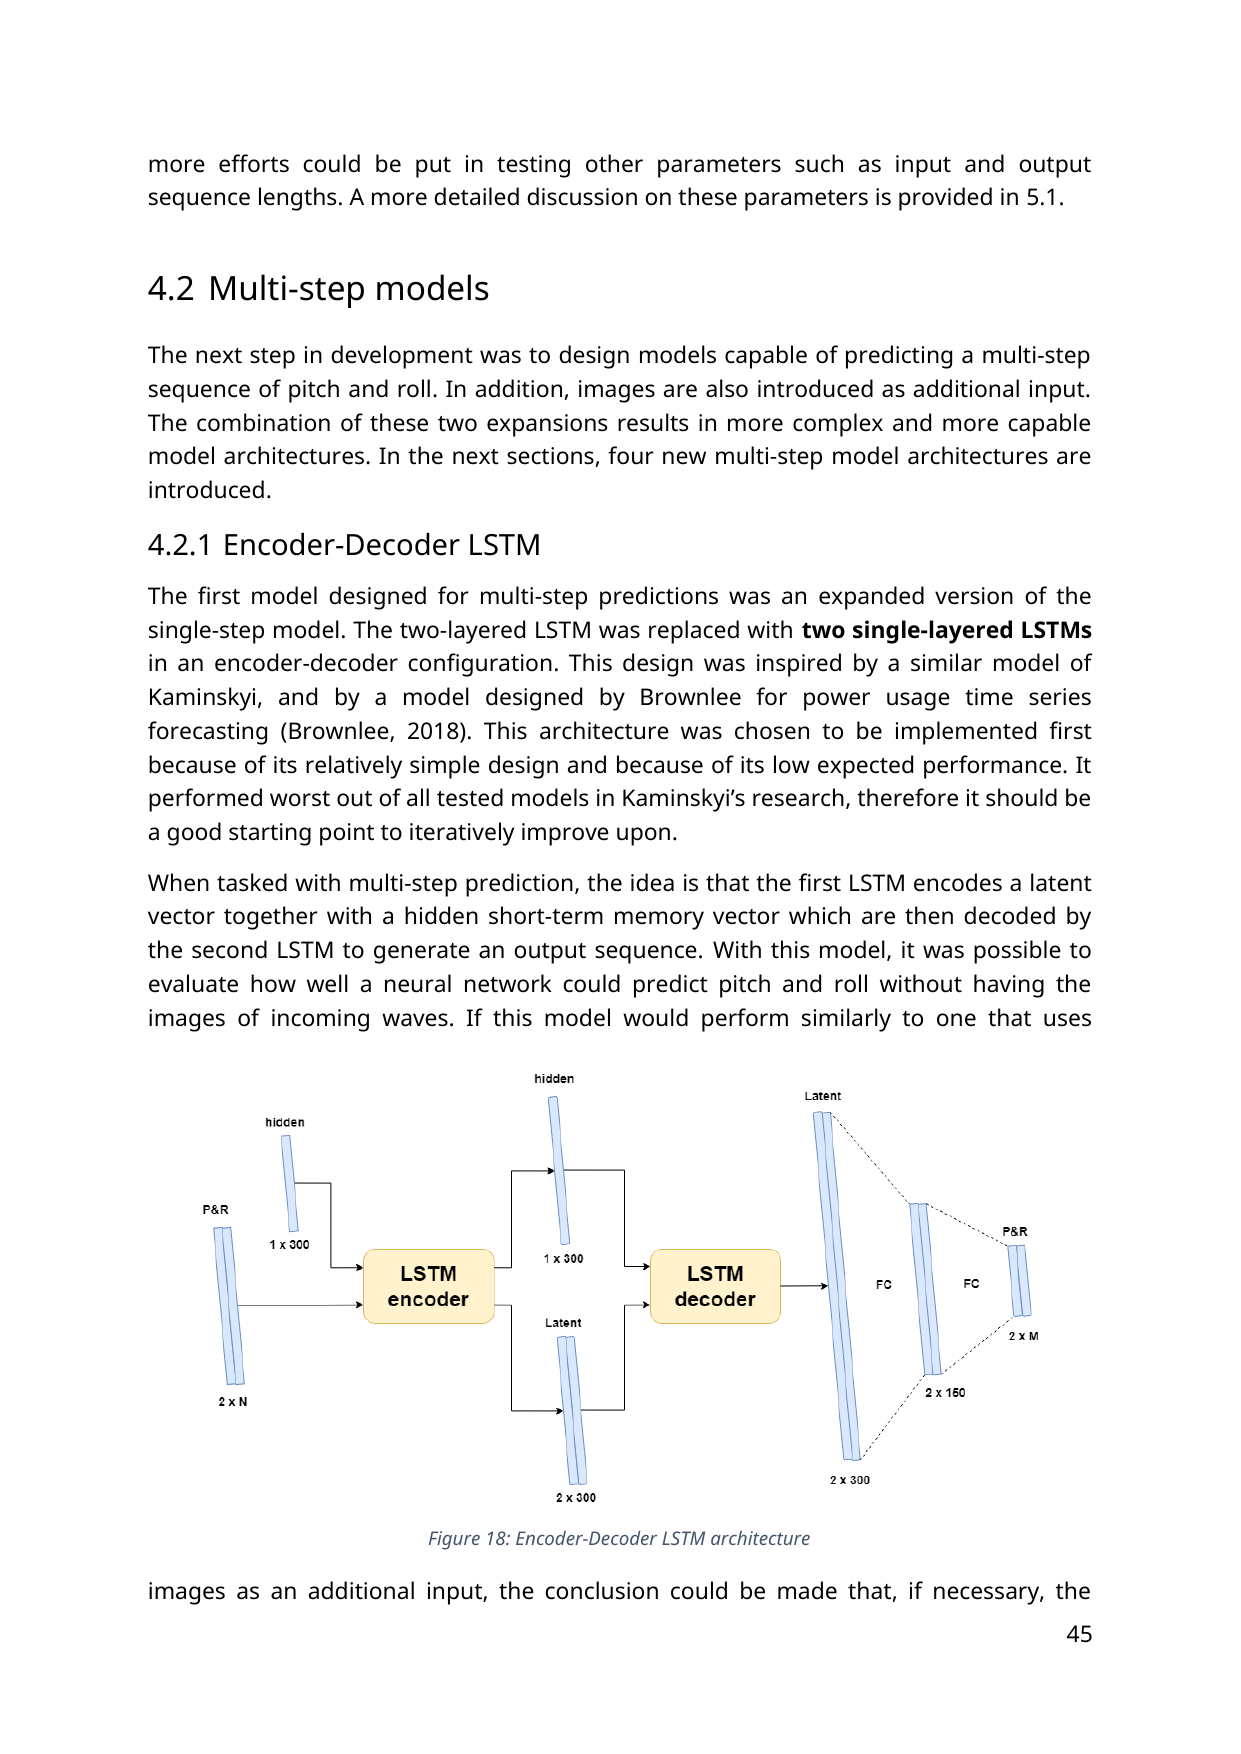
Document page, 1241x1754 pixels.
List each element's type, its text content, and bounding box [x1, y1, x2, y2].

picture [189, 1065, 1051, 1511]
text The next step in development was to design models capable of predicting a multi-step sequence of pitch and roll. In addition, images are also introduced as additional input. The combination of these two expansions results in more complex and more capable model architectures. In the next sections, four new multi-step model architectures are introduced. [148, 339, 1093, 505]
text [148, 866, 1093, 1606]
subtitle Multi-step models [148, 265, 1093, 311]
text The first model designed for multi-step predictions was an expanded version of the single-step model. The two-layered LSTM was replaced with two single-layered LSTMs in an encoder-decoder configuration. This design was inspired by a similar model of Kaminskyi, and by a model designed by Brownlee for power usage time series forecasting . This architecture was chosen to be implemented first because of its relatively simple design and because of its low expected performance. It performed worst out of all tested models in Kaminskyi’s research, therefore it should be a good starting point to iteratively improve upon. [148, 580, 1093, 847]
subtitle Encoder-Decoder LSTM [148, 524, 1093, 564]
